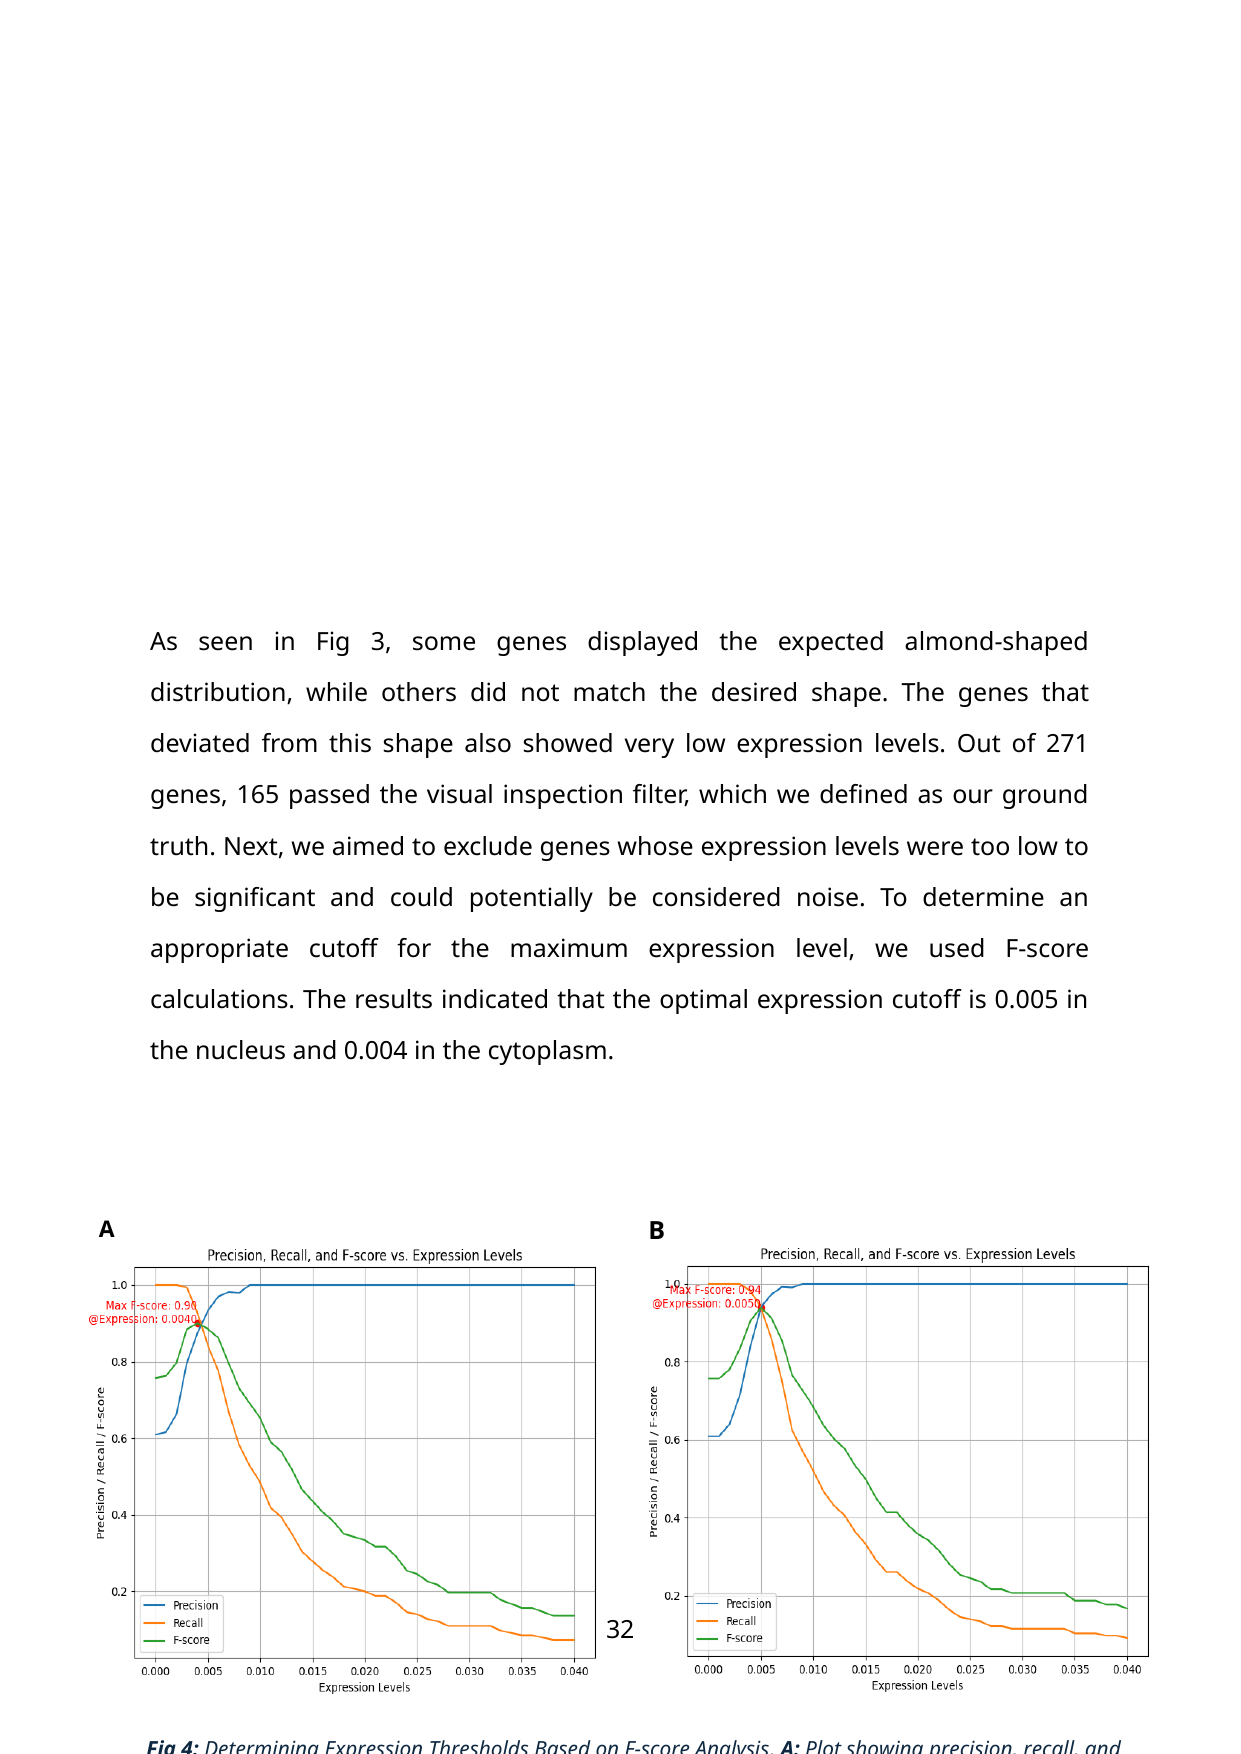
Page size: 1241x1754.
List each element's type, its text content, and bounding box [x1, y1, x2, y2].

text As seen in Fig 3, some genes displayed the expected almond-shaped distribution, while others did not match the desired shape. The genes that deviated from this shape also showed very low expression levels. Out of 271 genes, 165 passed the visual inspection filter, which we defined as our ground truth. Next, we aimed to exclude genes whose expression levels were too low to be significant and could potentially be considered noise. To determine an appropriate cutoff for the maximum expression level, we used F-score calculations. The results indicated that the optimal expression cutoff is 0.005 in the nucleus and 0.004 in the cytoplasm. [150, 624, 1090, 1066]
picture [83, 1206, 600, 1713]
picture [638, 1205, 1155, 1711]
